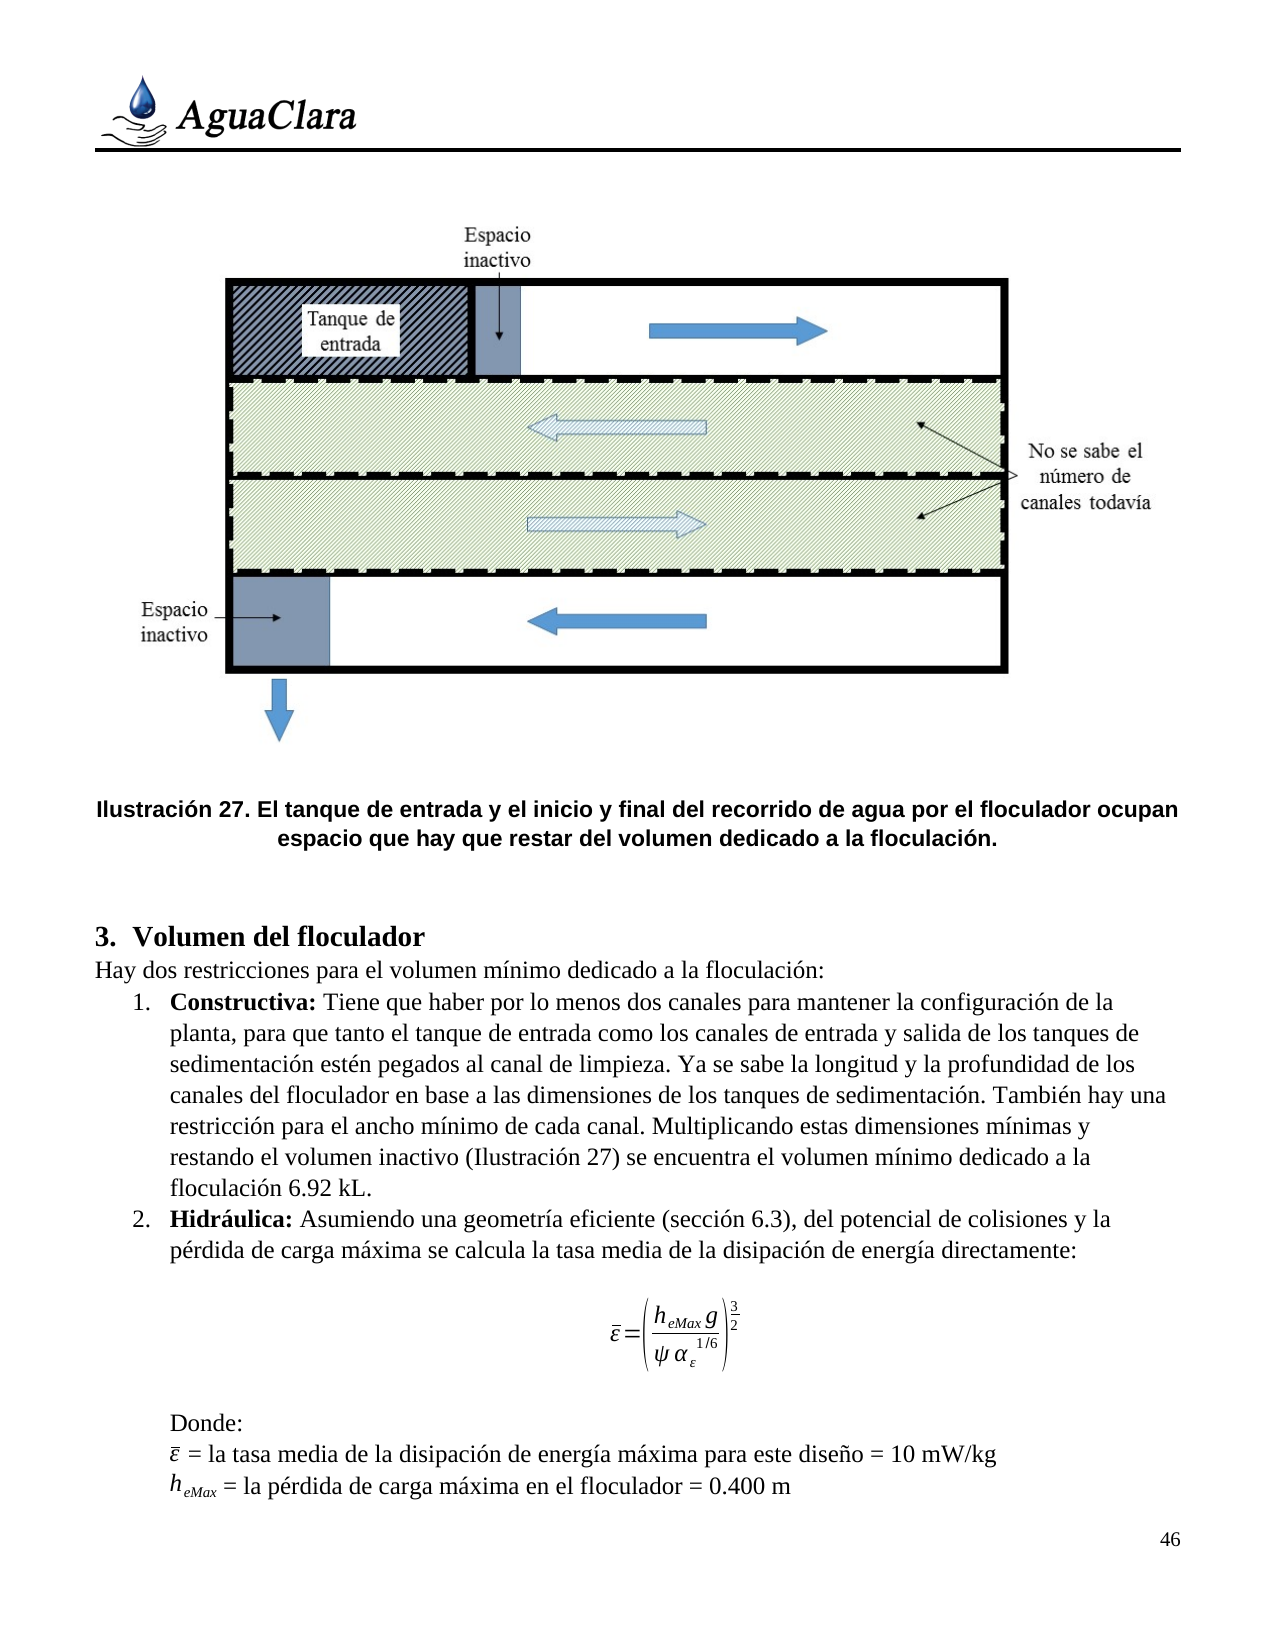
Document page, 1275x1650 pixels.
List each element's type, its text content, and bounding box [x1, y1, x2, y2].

list Hidráulica: Asumiendo una geometría eficiente (sección 6.3), del potencial de colisiones y la pérdida de carga máxima se calcula la tasa media de la disipación de energía directamente: [132, 1204, 1181, 1264]
text Hay dos restricciones para el volumen mínimo dedicado a la floculación: [94, 956, 1181, 984]
picture [94, 75, 373, 148]
list = la pérdida de carga máxima en el floculador = 0.400 m [169, 1470, 1181, 1501]
text Ilustración 27. El tanque de entrada y el inicio y final del recorrido de agua por el floculador ocupan espacio que hay que restar del volumen dedicado a la floculación. [94, 796, 1181, 851]
list = la tasa media de la disipación de energía máxima para este diseño = 10 mW/kg [169, 1439, 1181, 1467]
list Donde: [169, 1408, 1181, 1436]
subtitle Volumen del floculador [94, 919, 1181, 953]
picture [104, 208, 1171, 769]
list Constructiva: Tiene que haber por lo menos dos canales para mantener la configuración de la planta, para que tanto el tanque de entrada como los canales de entrada y salida de los tanques de sedimentación estén pegados al canal de limpieza. Ya se sabe la longitud y la profundidad de los canales del floculador en base a las dimensiones de los tanques de sedimentación. También hay una restricción para el ancho mínimo de cada canal. Multiplicando estas dimensiones mínimas y restando el volumen inactivo (Ilustración 27) se encuentra el volumen mínimo dedicado a la floculación 6.92 kL. [132, 987, 1181, 1202]
